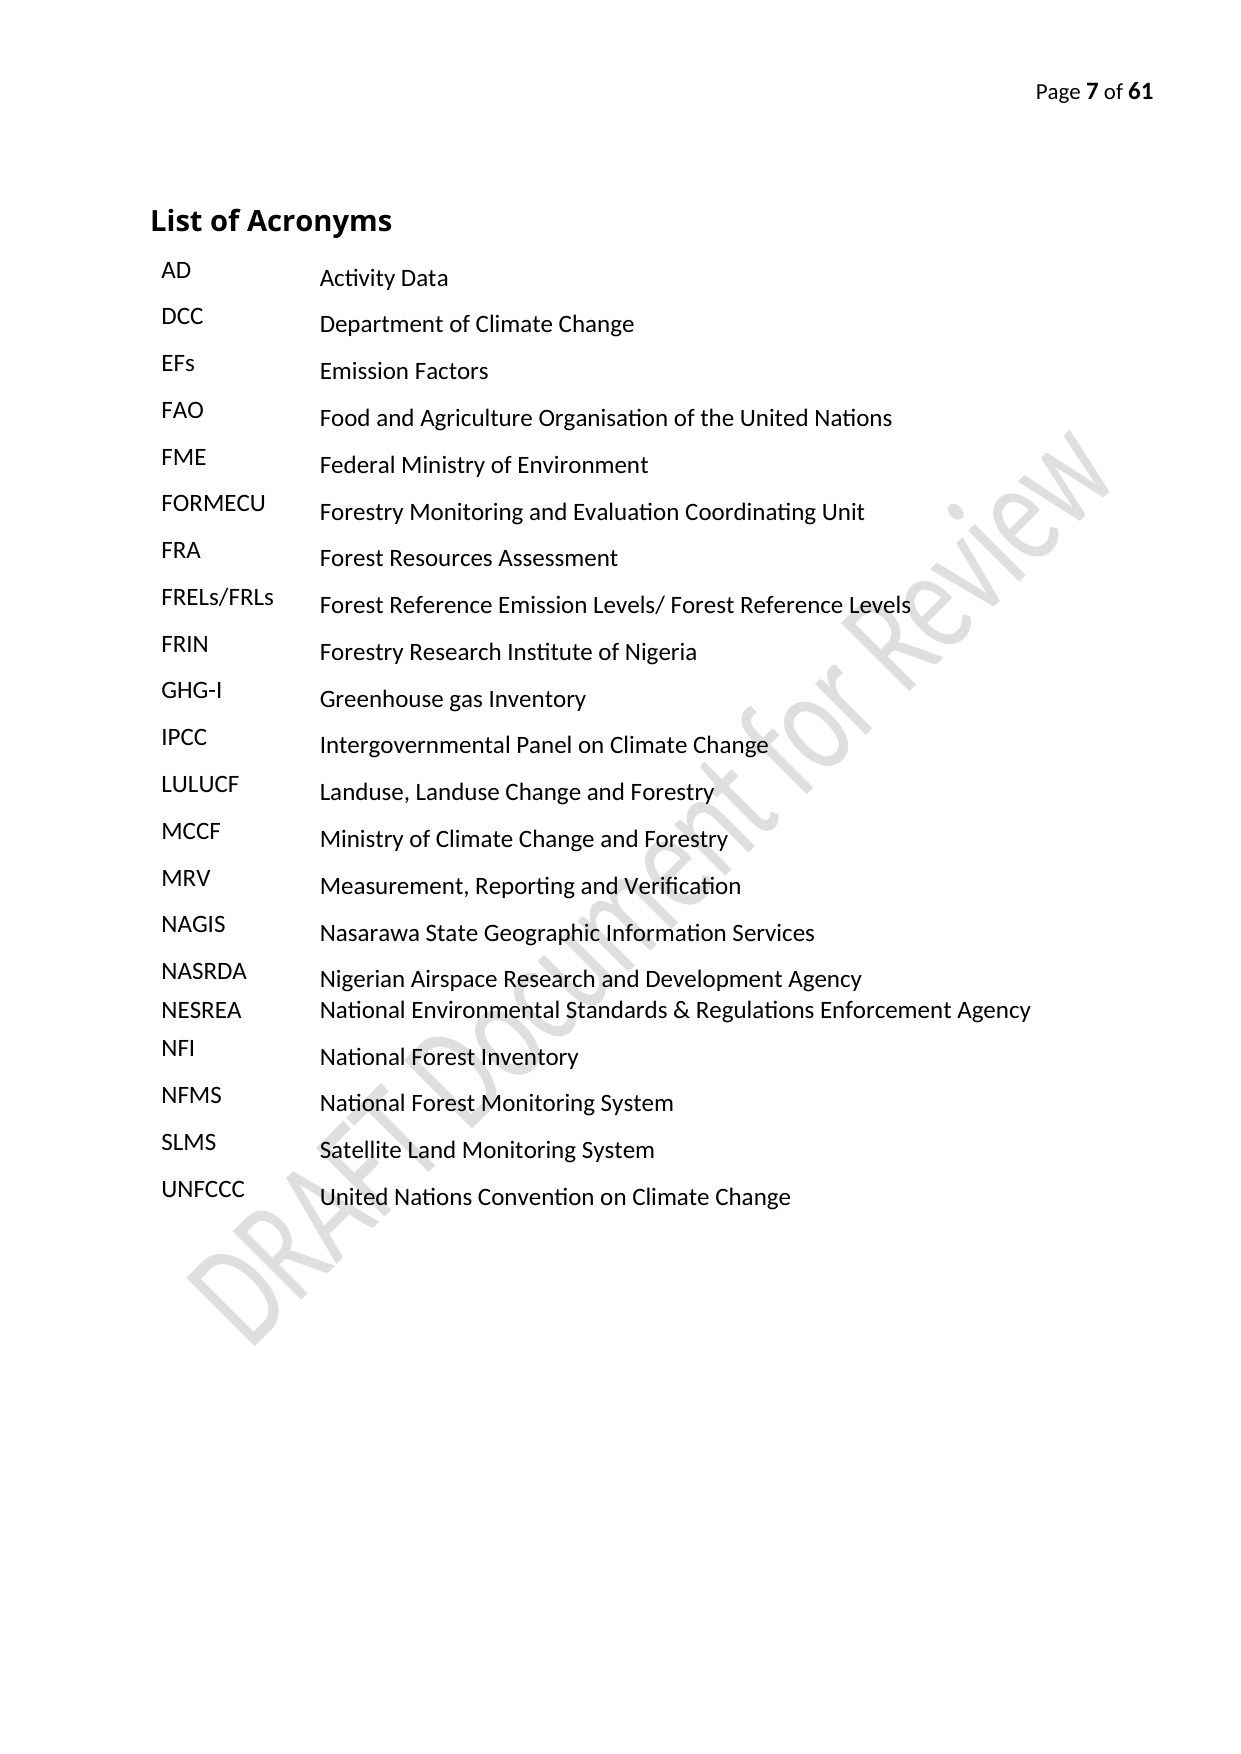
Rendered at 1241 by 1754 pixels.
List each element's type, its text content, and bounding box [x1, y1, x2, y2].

table_cell NFI [150, 1025, 308, 1071]
table_cell FRA [150, 526, 308, 573]
table_cell National Forest Monitoring System [308, 1071, 994, 1118]
table_cell Nigerian Airspace Research and Development Agency [308, 947, 994, 994]
table_cell National Forest Inventory [308, 1025, 994, 1071]
table_cell Satellite Land Monitoring System [308, 1118, 994, 1165]
table_cell Department of Climate Change [308, 293, 994, 339]
table_cell FRIN [150, 620, 308, 667]
table_cell Food and Agriculture Organisation of the United Nations [308, 386, 994, 433]
text List of Acronyms [150, 200, 1153, 240]
table_cell NAGIS [150, 900, 308, 947]
table_cell FAO [150, 386, 308, 433]
table_cell GHG-I [150, 667, 308, 713]
table_cell EFs [150, 339, 308, 386]
table_cell Ministry of Climate Change and Forestry [308, 807, 994, 854]
table_cell FORMECU [150, 480, 308, 526]
table_cell DCC [150, 293, 308, 339]
table_cell Nasarawa State Geographic Information Services [308, 900, 994, 947]
table_cell Forest Reference Emission Levels/ Forest Reference Levels [308, 573, 994, 620]
table_cell United Nations Convention on Climate Change [308, 1165, 994, 1212]
table_cell Forestry Research Institute of Nigeria [308, 620, 994, 667]
table_cell SLMS [150, 1118, 308, 1165]
table_cell National Environmental Standards & Regulations Enforcement Agency [308, 994, 1059, 1024]
table_cell Federal Ministry of Environment [308, 433, 994, 479]
table_header AD [150, 246, 308, 292]
table_cell LULUCF [150, 760, 308, 807]
table_cell Forestry Monitoring and Evaluation Coordinating Unit [308, 480, 994, 526]
table_cell MCCF [150, 807, 308, 854]
table_cell FME [150, 433, 308, 479]
table_cell Greenhouse gas Inventory [308, 667, 994, 713]
table_cell Measurement, Reporting and Verification [308, 854, 994, 900]
table_cell Landuse, Landuse Change and Forestry [308, 760, 994, 807]
table_cell Forest Resources Assessment [308, 526, 994, 573]
table_cell Intergovernmental Panel on Climate Change [308, 713, 994, 760]
table_cell FRELs/FRLs [150, 573, 308, 620]
table_cell UNFCCC [150, 1165, 308, 1212]
table_cell NASRDA [150, 947, 308, 994]
table_cell NESREA [150, 994, 308, 1024]
table_cell NFMS [150, 1071, 308, 1118]
table_cell Emission Factors [308, 339, 994, 386]
table_header Activity Data [308, 246, 994, 292]
table_cell IPCC [150, 713, 308, 760]
table_cell MRV [150, 854, 308, 900]
